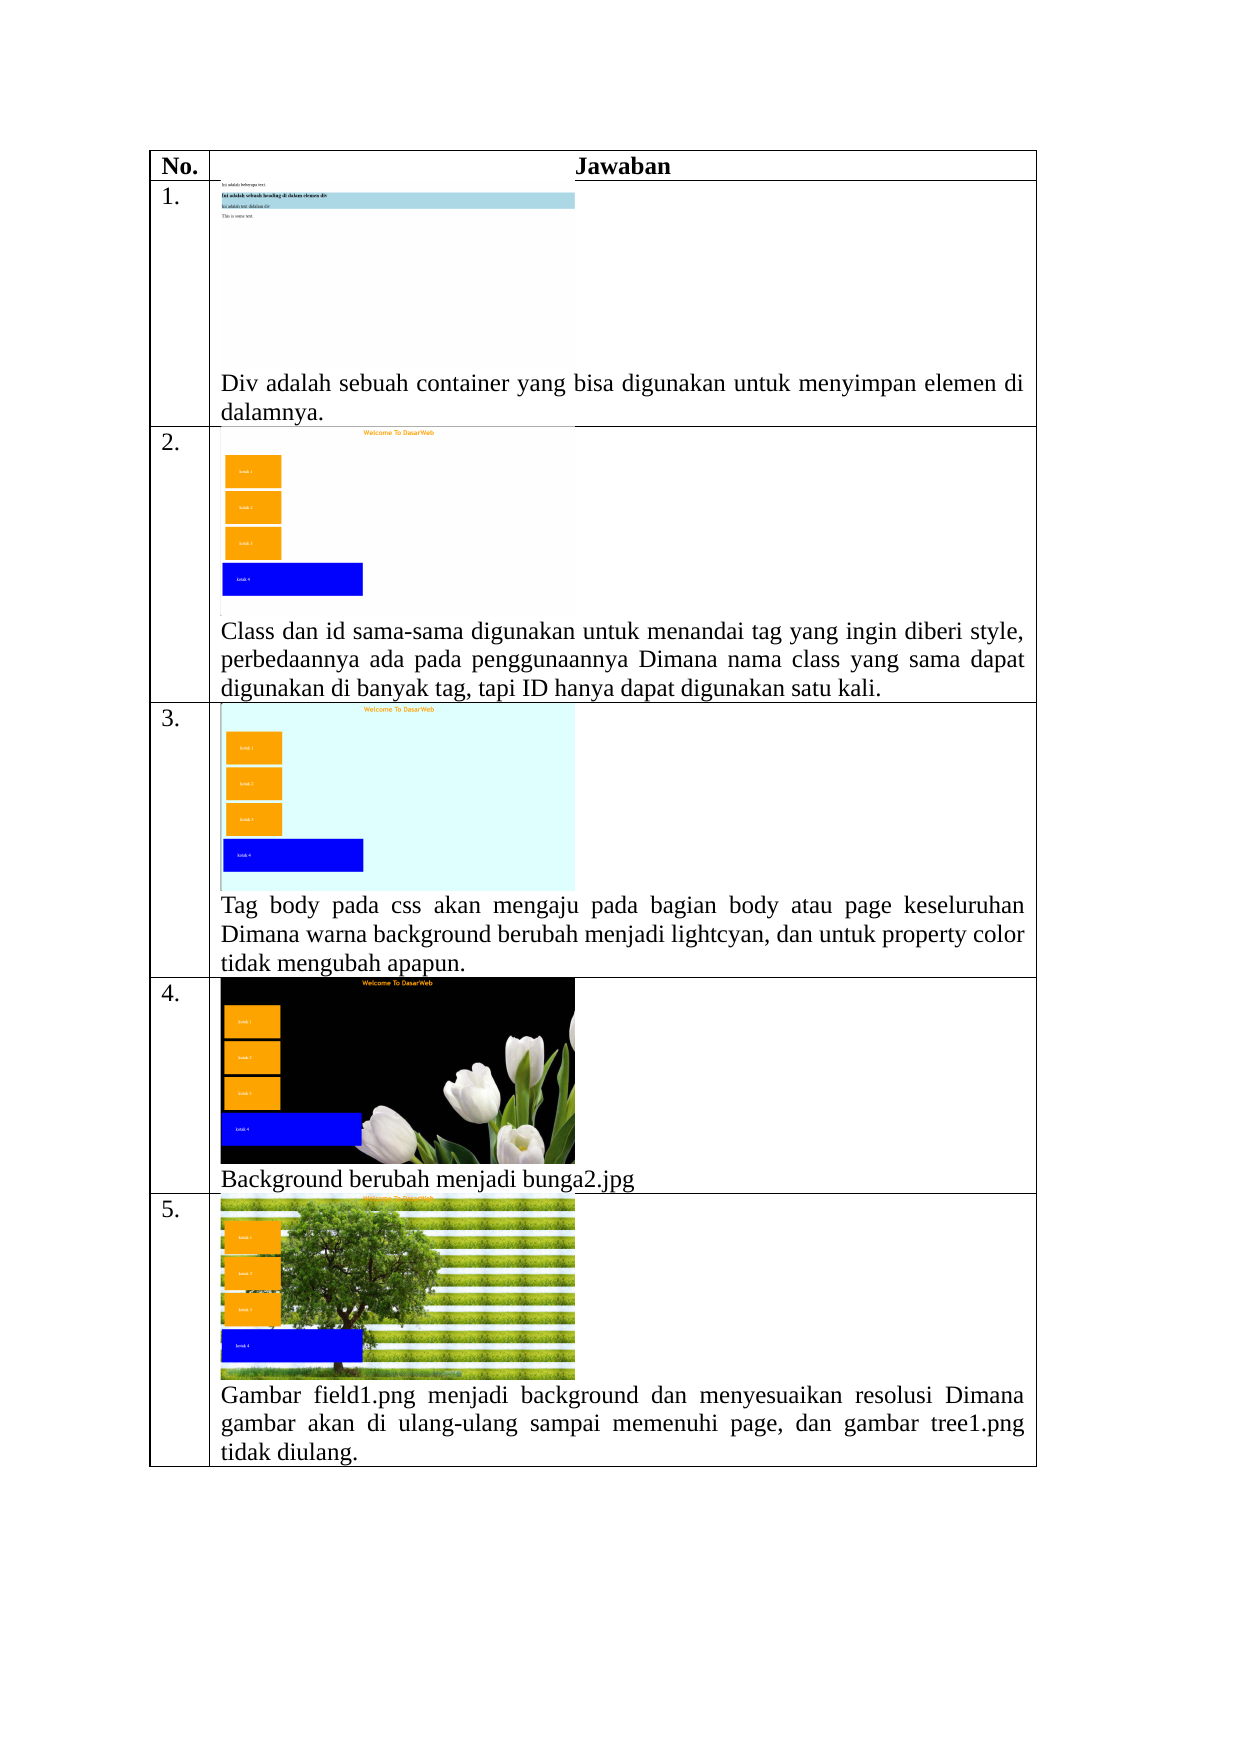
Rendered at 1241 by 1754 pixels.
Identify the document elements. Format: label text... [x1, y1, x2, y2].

table_cell [151, 427, 209, 702]
picture [220, 180, 575, 369]
table_cell Class dan id sama-sama digunakan untuk menandai tag yang ingin diberi style, perbedaannya ada pada penggunaannya Dimana nama class yang sama dapat digunakan di banyak tag, tapi ID hanya dapat digunakan satu kali. [210, 427, 1036, 702]
table_cell Background berubah menjadi bunga2.jpg [210, 978, 1036, 1193]
table_cell [151, 703, 209, 977]
picture [220, 977, 575, 1164]
table_cell Div adalah sebuah container yang bisa digunakan untuk menyimpan elemen di dalamnya. [210, 181, 1036, 426]
table_header Jawaban [210, 151, 1036, 180]
table_cell Tag body pada css akan mengaju pada bagian body atau page keseluruhan Dimana warna background berubah menjadi lightcyan, dan untuk property color tidak mengubah apapun. [210, 703, 1036, 977]
picture [220, 1193, 575, 1380]
picture [220, 426, 575, 616]
table_cell [151, 1194, 209, 1466]
picture [220, 703, 575, 891]
table_cell [151, 181, 209, 426]
table_header No. [151, 151, 209, 180]
table_cell [151, 978, 209, 1193]
table_cell Gambar field1.png menjadi background dan menyesuaikan resolusi Dimana gambar akan di ulang-ulang sampai memenuhi page, dan gambar tree1.png tidak diulang. [210, 1194, 1036, 1466]
